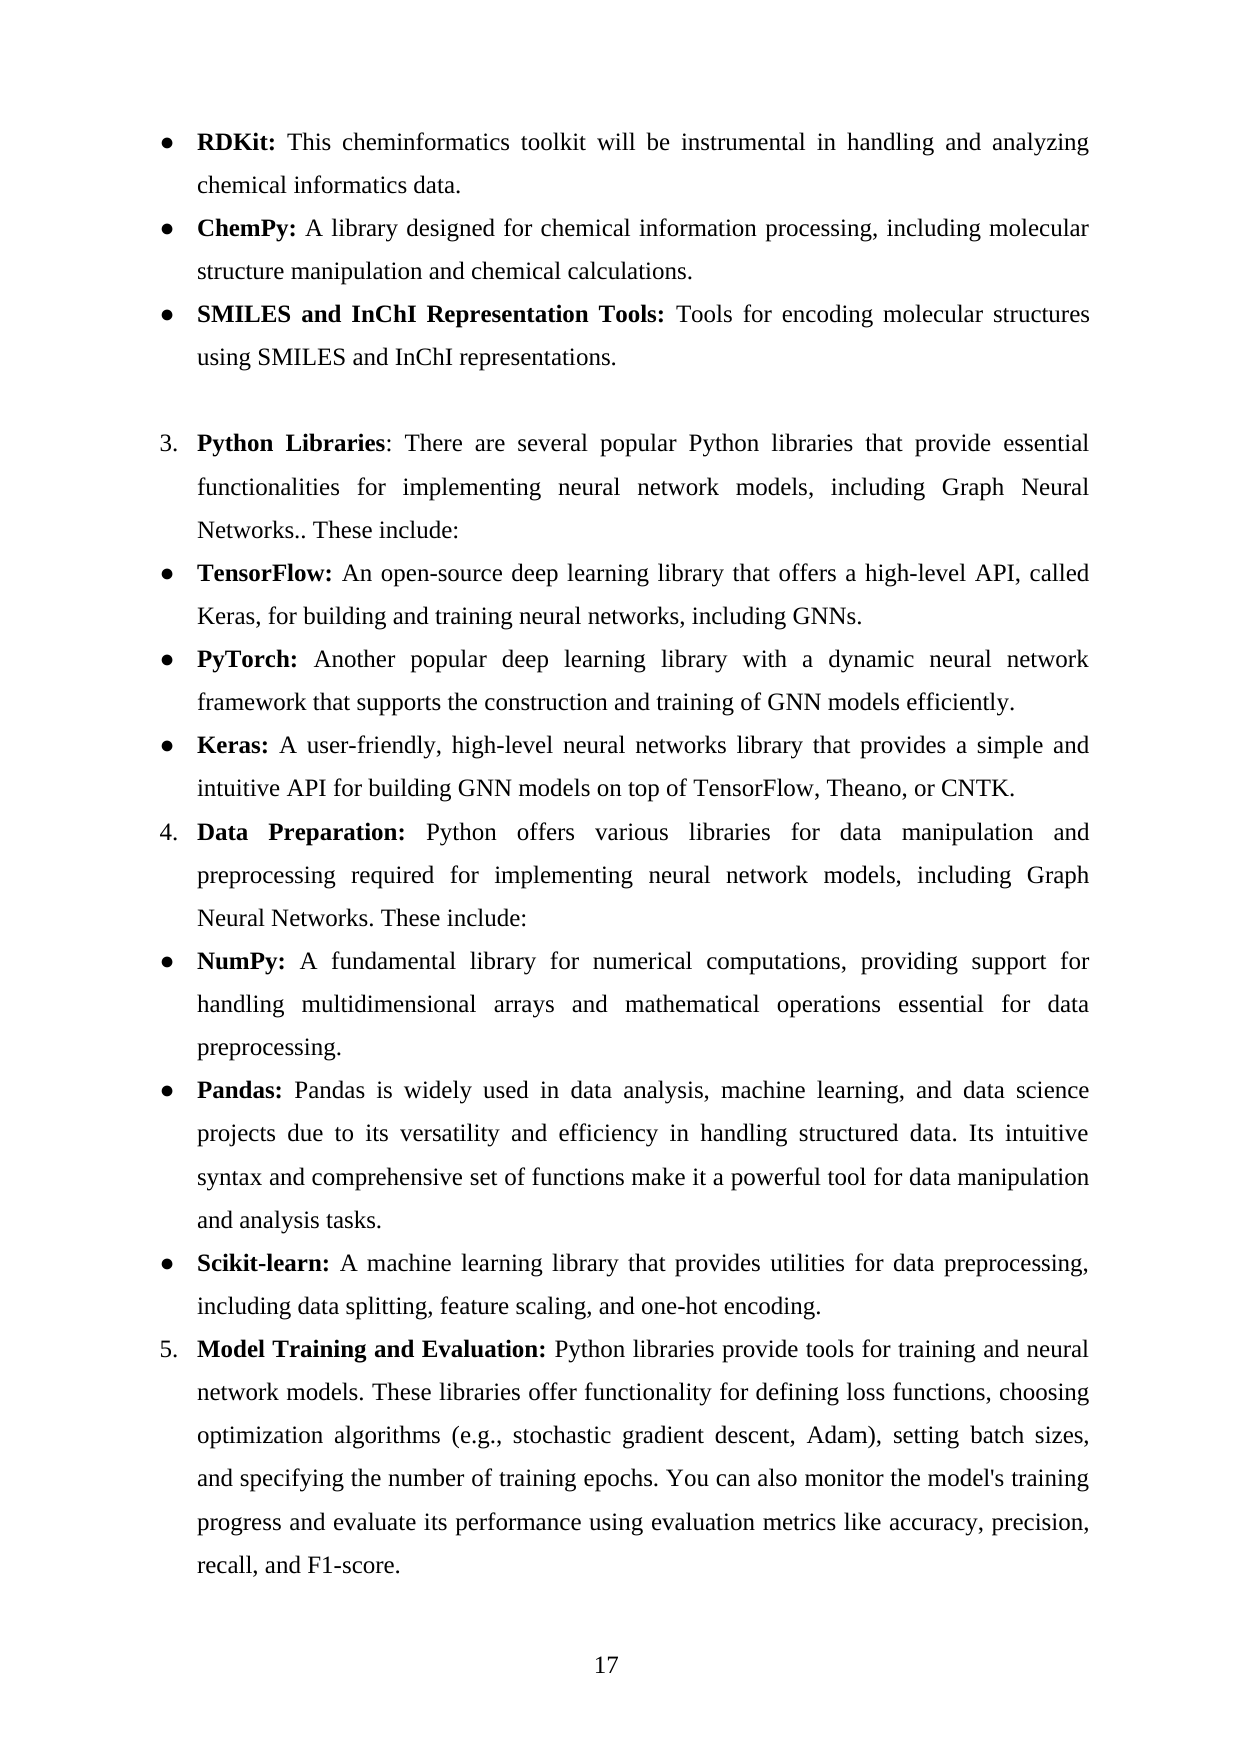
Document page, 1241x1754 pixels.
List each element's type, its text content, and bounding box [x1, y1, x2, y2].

list Pandas: Pandas is widely used in data analysis, machine learning, and data science projects due to its versatility and efficiency in handling structured data. Its intuitive syntax and comprehensive set of functions make it a powerful tool for data manipulation and analysis tasks. [159, 1063, 1090, 1233]
list Model Training and Evaluation: Python libraries provide tools for training and neural network models. These libraries offer functionality for defining loss functions, choosing optimization algorithms (e.g., stochastic gradient descent, Adam), setting batch sizes, and specifying the number of training epochs. You can also monitor the model's training progress and evaluate its performance using evaluation metrics like accuracy, precision, recall, and F1-score. [159, 1322, 1090, 1591]
list ChemPy: A library designed for chemical information processing, including molecular structure manipulation and chemical calculations. [159, 213, 1090, 285]
list TensorFlow: An open-source deep learning library that offers a high-level API, called Keras, for building and training neural networks, including GNNs. [159, 545, 1090, 630]
list PyTorch: Another popular deep learning library with a dynamic neural network framework that supports the construction and training of GNN models efficiently. [159, 632, 1090, 716]
list Keras: A user-friendly, high-level neural networks library that provides a simple and intuitive API for building GNN models on top of TensorFlow, Theano, or CNTK. [159, 718, 1090, 802]
list Python Libraries: There are several popular Python libraries that provide essential functionalities for implementing neural network models, including Graph Neural Networks.. These include: [159, 428, 1090, 543]
list RDKit: This cheminformatics toolkit will be instrumental in handling and analyzing chemical informatics data. [159, 127, 1090, 198]
list NumPy: A fundamental library for numerical computations, providing support for handling multidimensional arrays and mathematical operations essential for data preprocessing. [159, 933, 1090, 1061]
list Data Preparation: Python offers various libraries for data manipulation and preprocessing required for implementing neural network models, including Graph Neural Networks. These include: [159, 817, 1090, 932]
list SMILES and InChI Representation Tools: Tools for encoding molecular structures using SMILES and InChI representations. [159, 299, 1090, 371]
list Scikit-learn: A machine learning library that provides utilities for data preprocessing, including data splitting, feature scaling, and one-hot encoding. [159, 1235, 1090, 1320]
